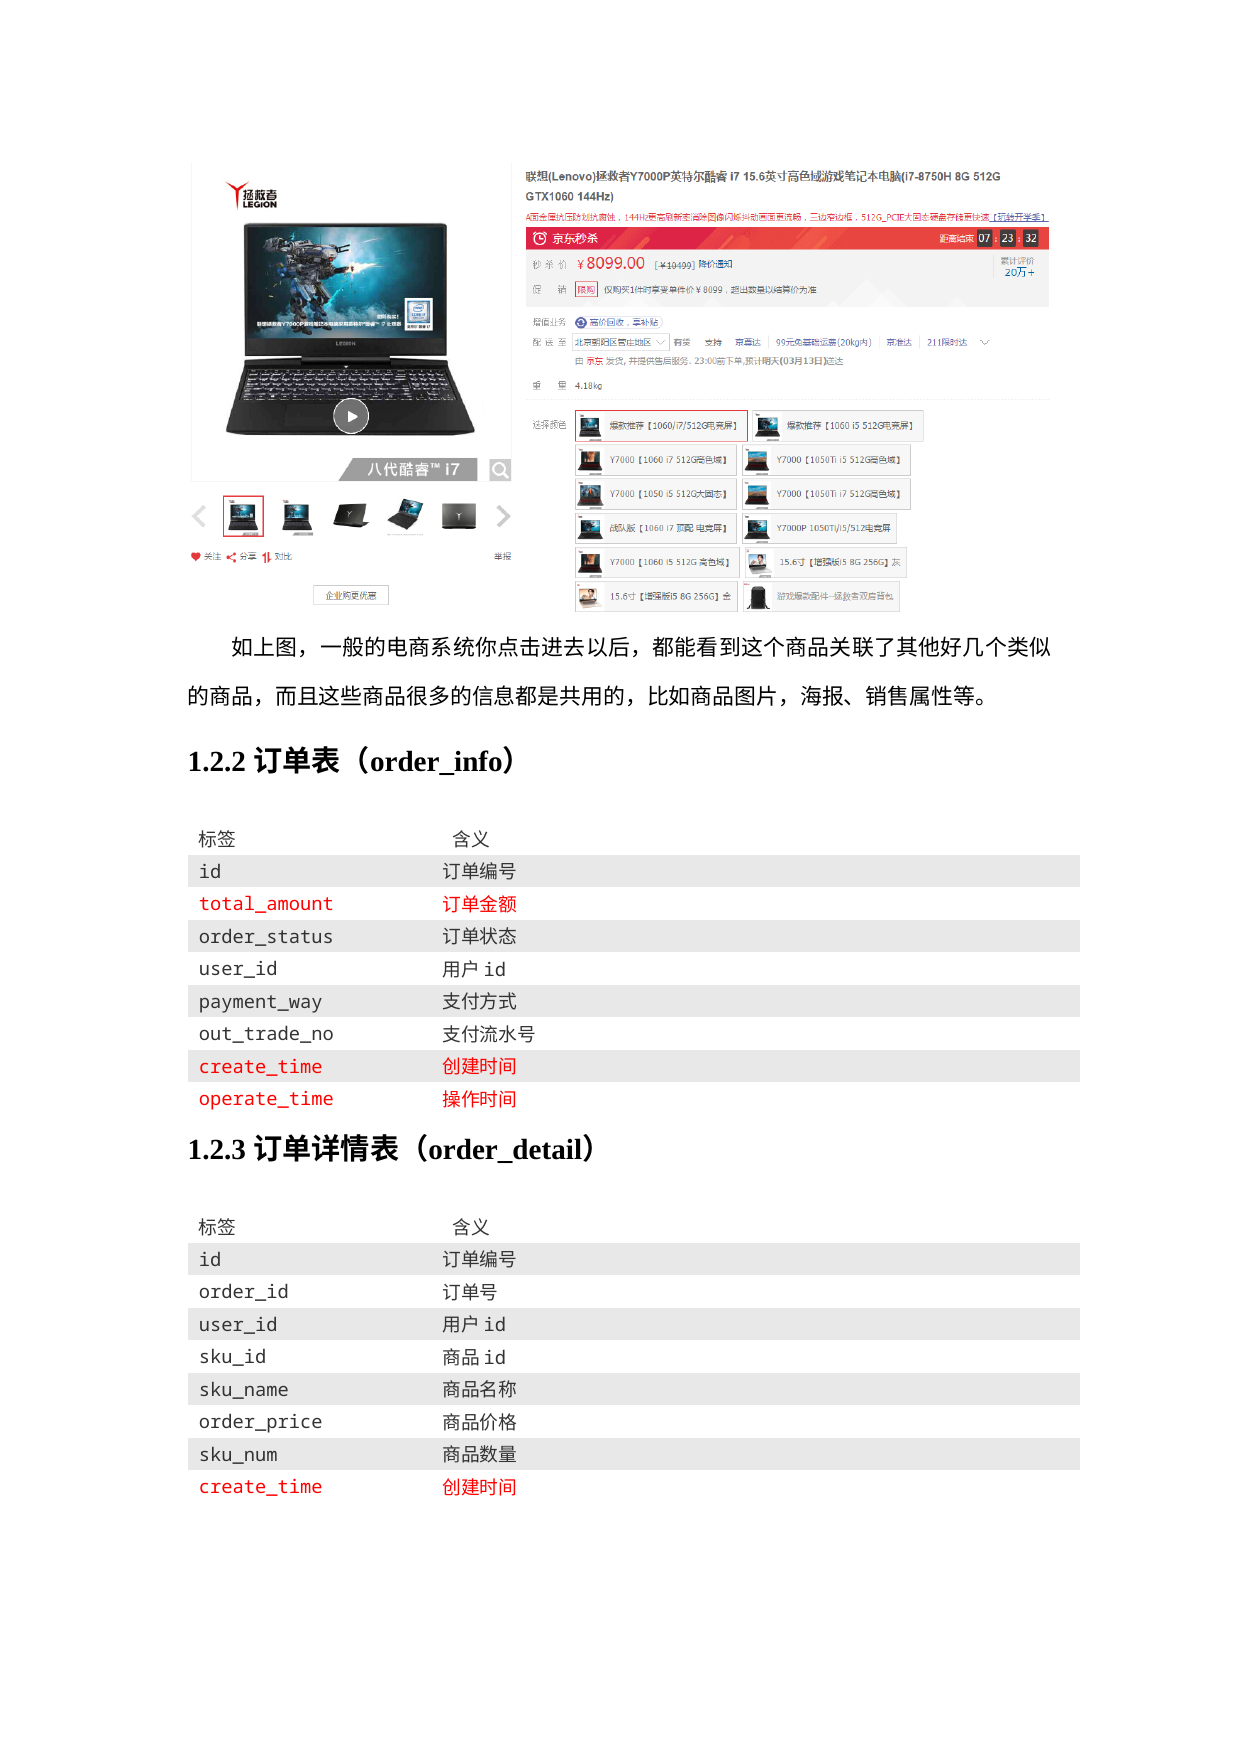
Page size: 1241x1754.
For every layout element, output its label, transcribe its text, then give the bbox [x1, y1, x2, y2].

table_cell create_time [188, 1050, 431, 1082]
table_cell operate_time [188, 1082, 431, 1114]
table_cell 订单编号 [431, 855, 1080, 887]
table_cell 创建时间 [431, 1050, 1080, 1082]
table_cell sku_name [188, 1373, 431, 1405]
table_cell 商品id [431, 1340, 1080, 1372]
table_cell 商品价格 [431, 1405, 1080, 1437]
table_cell out_trade_no [188, 1017, 431, 1049]
table_header 含义 [441, 822, 1080, 854]
table_header 含义 [441, 1210, 1080, 1242]
table_cell order_price [188, 1405, 431, 1437]
table_cell 支付方式 [431, 985, 1080, 1017]
table_cell 操作时间 [431, 1082, 1080, 1114]
table_header 标签 [188, 1210, 441, 1242]
picture [187, 162, 1053, 614]
table_cell 创建时间 [431, 1470, 1080, 1502]
table_header 标签 [188, 822, 441, 854]
text 如上图，一般的电商系统你点击进去以后，都能看到这个商品关联了其他好几个类似的商品，而且这些商品很多的信息都是共用的，比如商品图片，海报、销售属性等。 [187, 629, 1053, 711]
table_cell 商品数量 [431, 1438, 1080, 1470]
table_cell id [188, 1243, 431, 1275]
table_cell 用户id [431, 952, 1080, 984]
table_cell create_time [188, 1470, 431, 1502]
table_cell 订单金额 [431, 887, 1080, 919]
table_cell payment_way [188, 985, 431, 1017]
table_cell order_status [188, 920, 431, 952]
table_cell user_id [188, 952, 431, 984]
table_cell total_amount [188, 887, 431, 919]
table_cell id [188, 855, 431, 887]
table_cell sku_num [188, 1438, 431, 1470]
table_cell 订单号 [431, 1275, 1080, 1307]
subtitle 1.2.3 订单详情表（order_detail） [187, 1114, 1053, 1179]
table_cell 用户id [431, 1308, 1080, 1340]
table_cell order_id [188, 1275, 431, 1307]
table_cell 订单状态 [431, 920, 1080, 952]
table_cell 支付流水号 [431, 1017, 1080, 1049]
table_cell 商品名称 [431, 1373, 1080, 1405]
table_cell sku_id [188, 1340, 431, 1372]
subtitle 1.2.2 订单表（order_info） [187, 727, 1053, 792]
table_cell 订单编号 [431, 1243, 1080, 1275]
table_cell user_id [188, 1308, 431, 1340]
